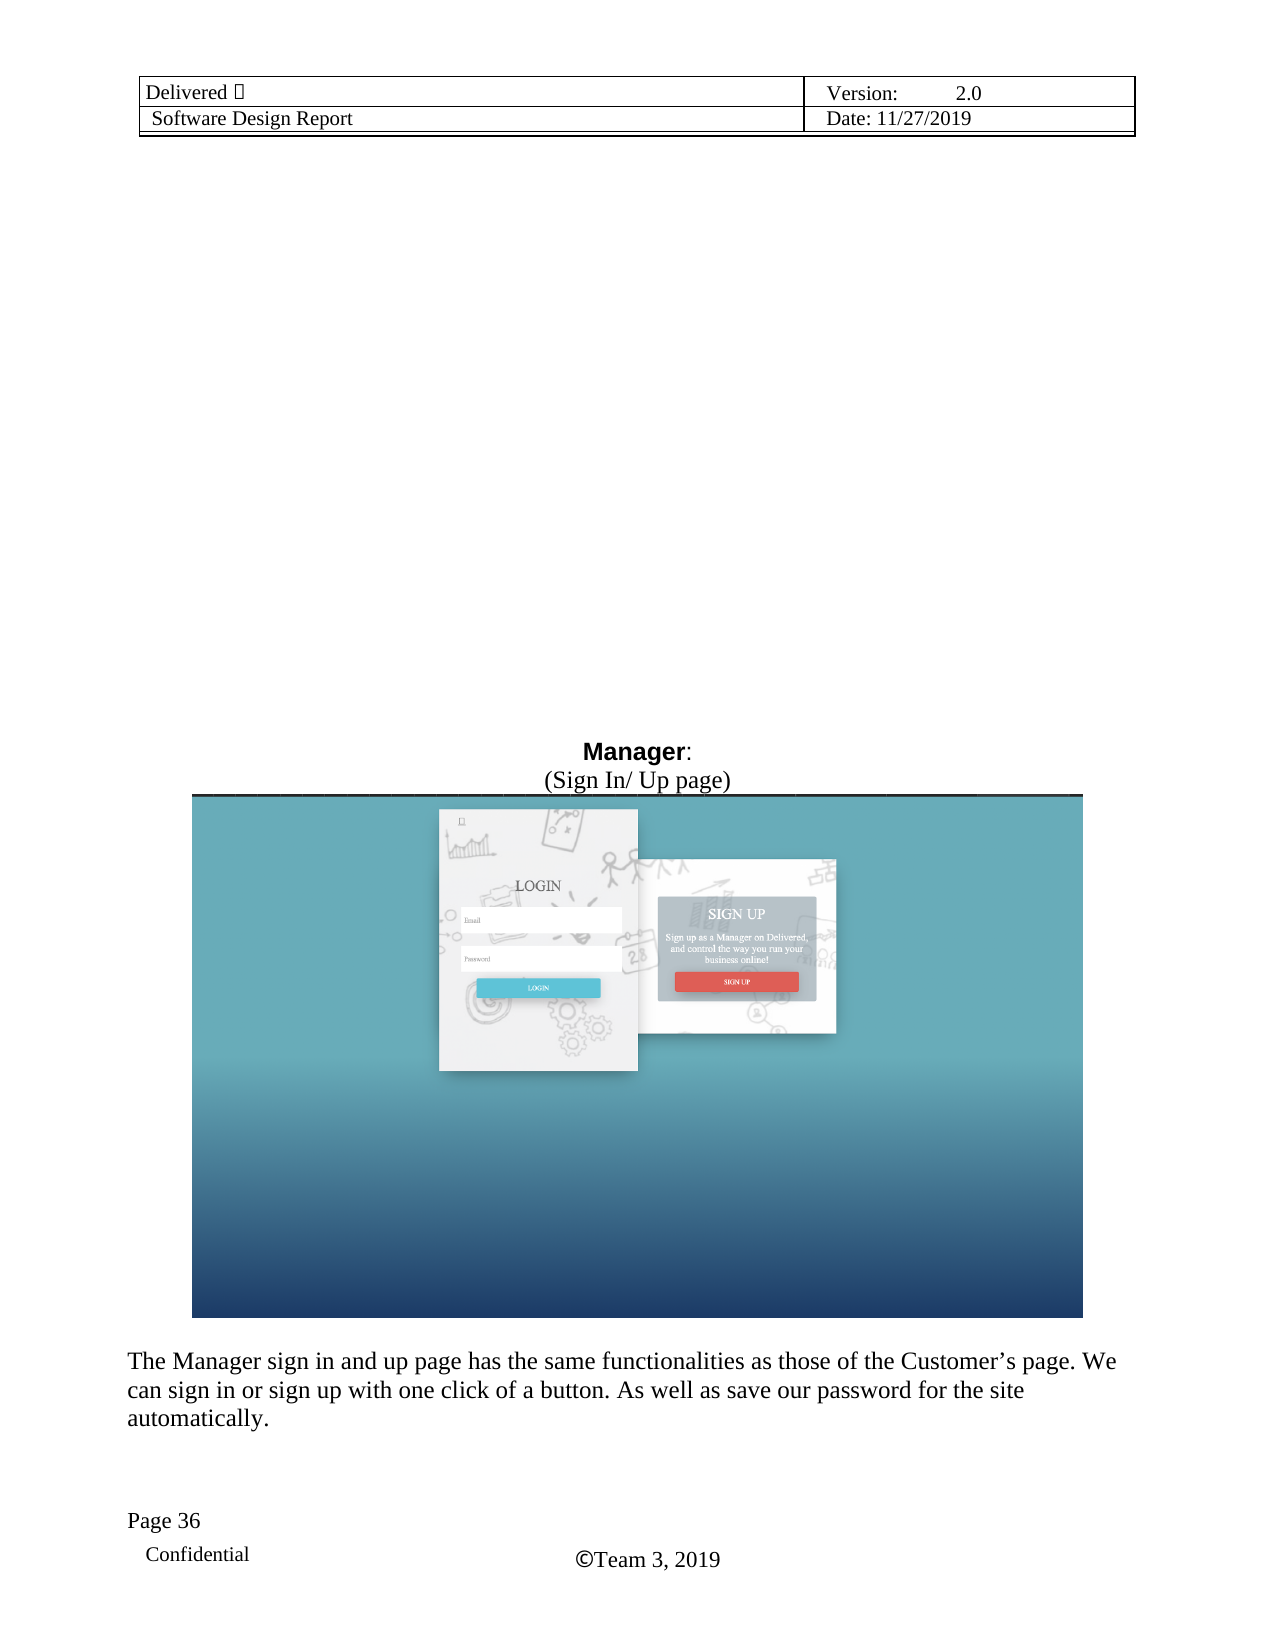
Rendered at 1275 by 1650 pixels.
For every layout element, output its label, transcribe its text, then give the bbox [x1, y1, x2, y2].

text (Sign In/ Up page) [127, 766, 1148, 794]
picture [192, 794, 1083, 1318]
text Manager: [127, 737, 1148, 766]
text The Manager sign in and up page has the same functionalities as those of the Customer’s page. We can sign in or sign up with one click of a button. As well as save our password for the site automatically. [127, 1346, 1148, 1432]
